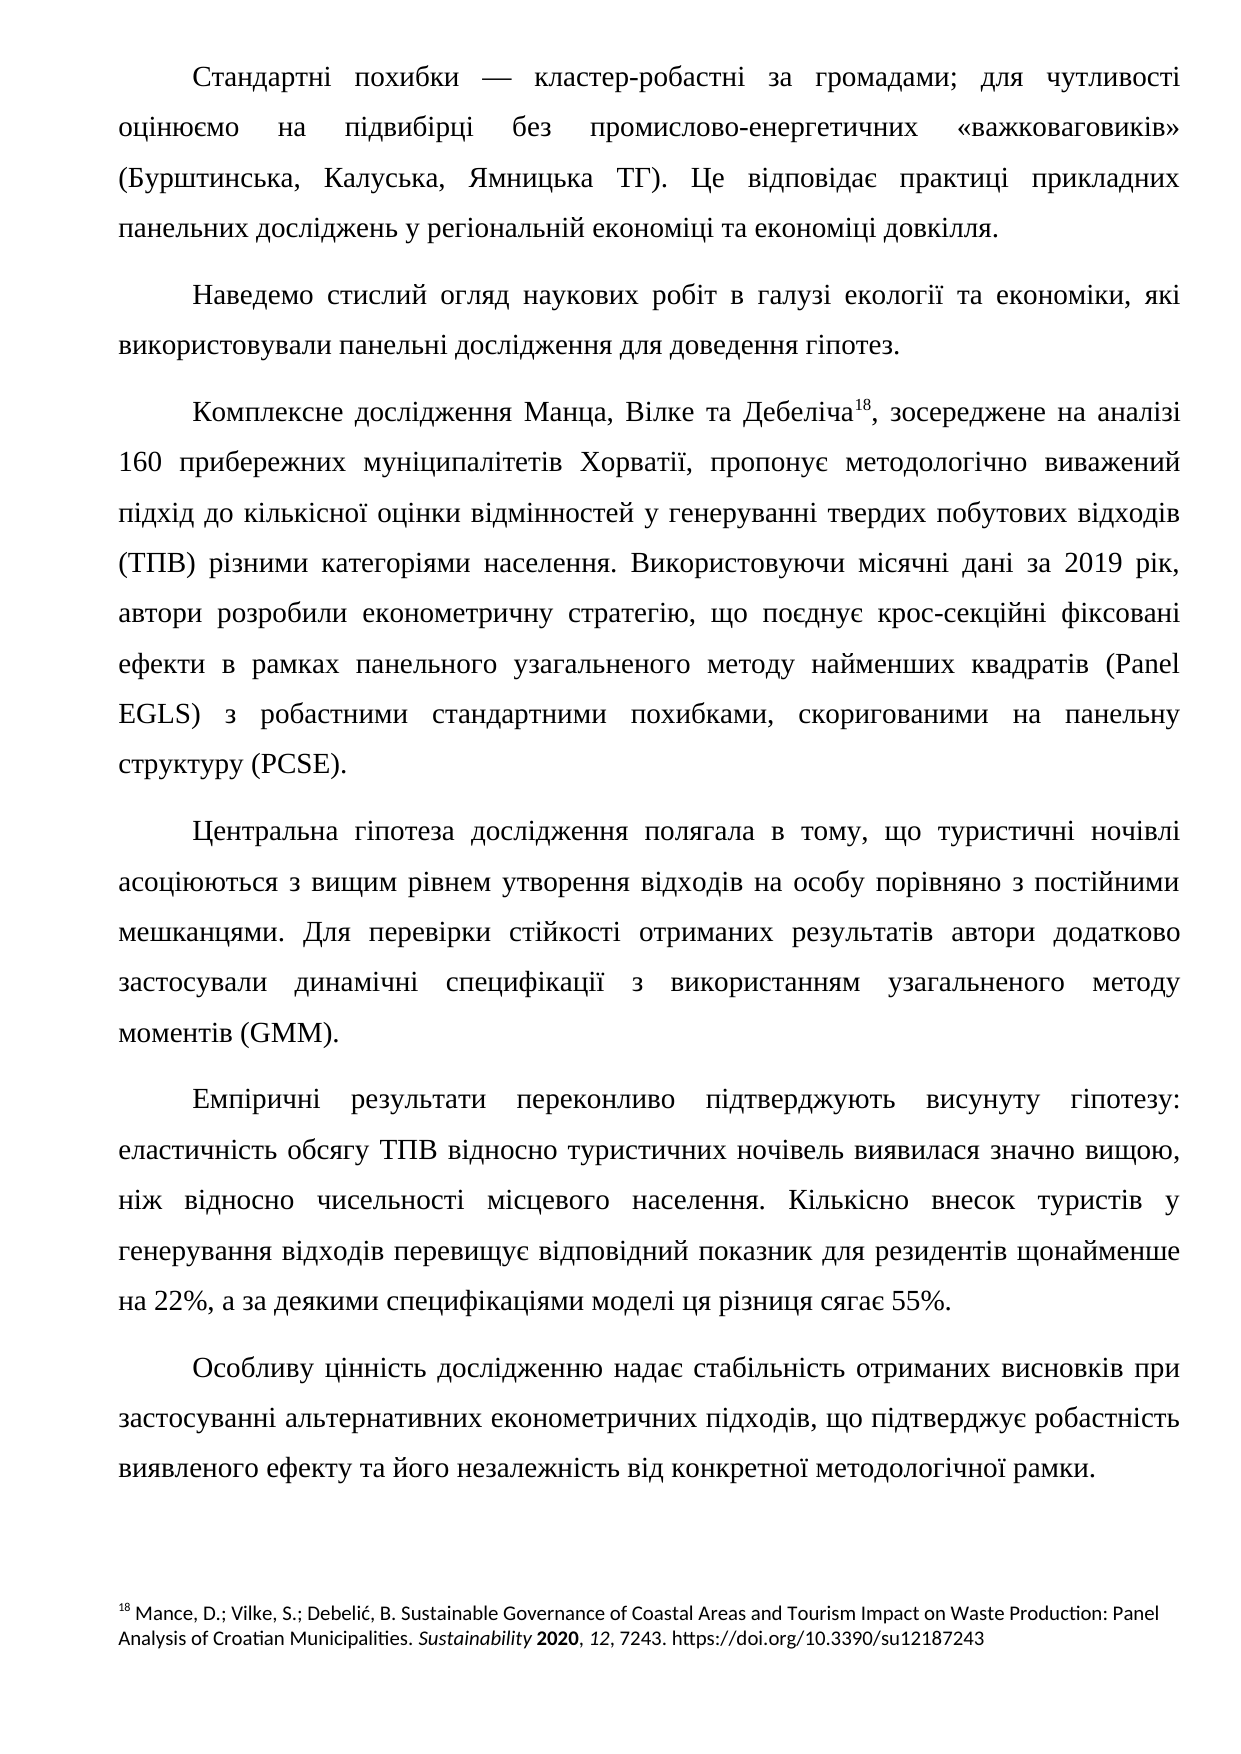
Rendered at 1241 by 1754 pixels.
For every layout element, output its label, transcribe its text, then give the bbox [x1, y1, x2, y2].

text Емпіричні результати переконливо підтверджують висунуту гіпотезу: еластичність обсягу ТПВ відносно туристичних ночівель виявилася значно вищою, ніж відносно чисельності місцевого населення. Кількісно внесок туристів у генерування відходів перевищує відповідний показник для резидентів щонайменше на 22%, а за деякими специфікаціями моделі ця різниця сягає 55%. [118, 1082, 1181, 1316]
text Стандартні похибки — кластер-робастні за громадами; для чутливості оцінюємо на підвибірці без промислово-енергетичних «важковаговиків» (Бурштинська, Калуська, Ямницька ТГ). Це відповідає практиці прикладних панельних досліджень у регіональній економіці та економіці довкілля. [118, 59, 1181, 243]
text Комплексне дослідження Манца, Вілке та Дебеліча, зосереджене на аналізі 160 прибережних муніципалітетів Хорватії, пропонує методологічно виважений підхід до кількісної оцінки відмінностей у генеруванні твердих побутових відходів (ТПВ) різними категоріями населення. Використовуючи місячні дані за 2019 рік, автори розробили економетричну стратегію, що поєднує крос-секційні фіксовані ефекти в рамках панельного узагальненого методу найменших квадратів (Panel EGLS) з робастними стандартними похибками, скоригованими на панельну структуру (PCSE). [118, 394, 1181, 780]
text Наведемо стислий огляд наукових робіт в галузі екології та економіки, які використовували панельні дослідження для доведення гіпотез. [118, 277, 1181, 361]
text Центральна гіпотеза дослідження полягала в тому, що туристичні ночівлі асоціюються з вищим рівнем утворення відходів на особу порівняно з постійними мешканцями. Для перевірки стійкості отриманих результатів автори додатково застосували динамічні специфікації з використанням узагальненого методу моментів (GMM). [118, 813, 1181, 1048]
text Особливу цінність дослідженню надає стабільність отриманих висновків при застосуванні альтернативних економетричних підходів, що підтверджує робастність виявленого ефекту та його незалежність від конкретної методологічної рамки. [118, 1350, 1181, 1484]
